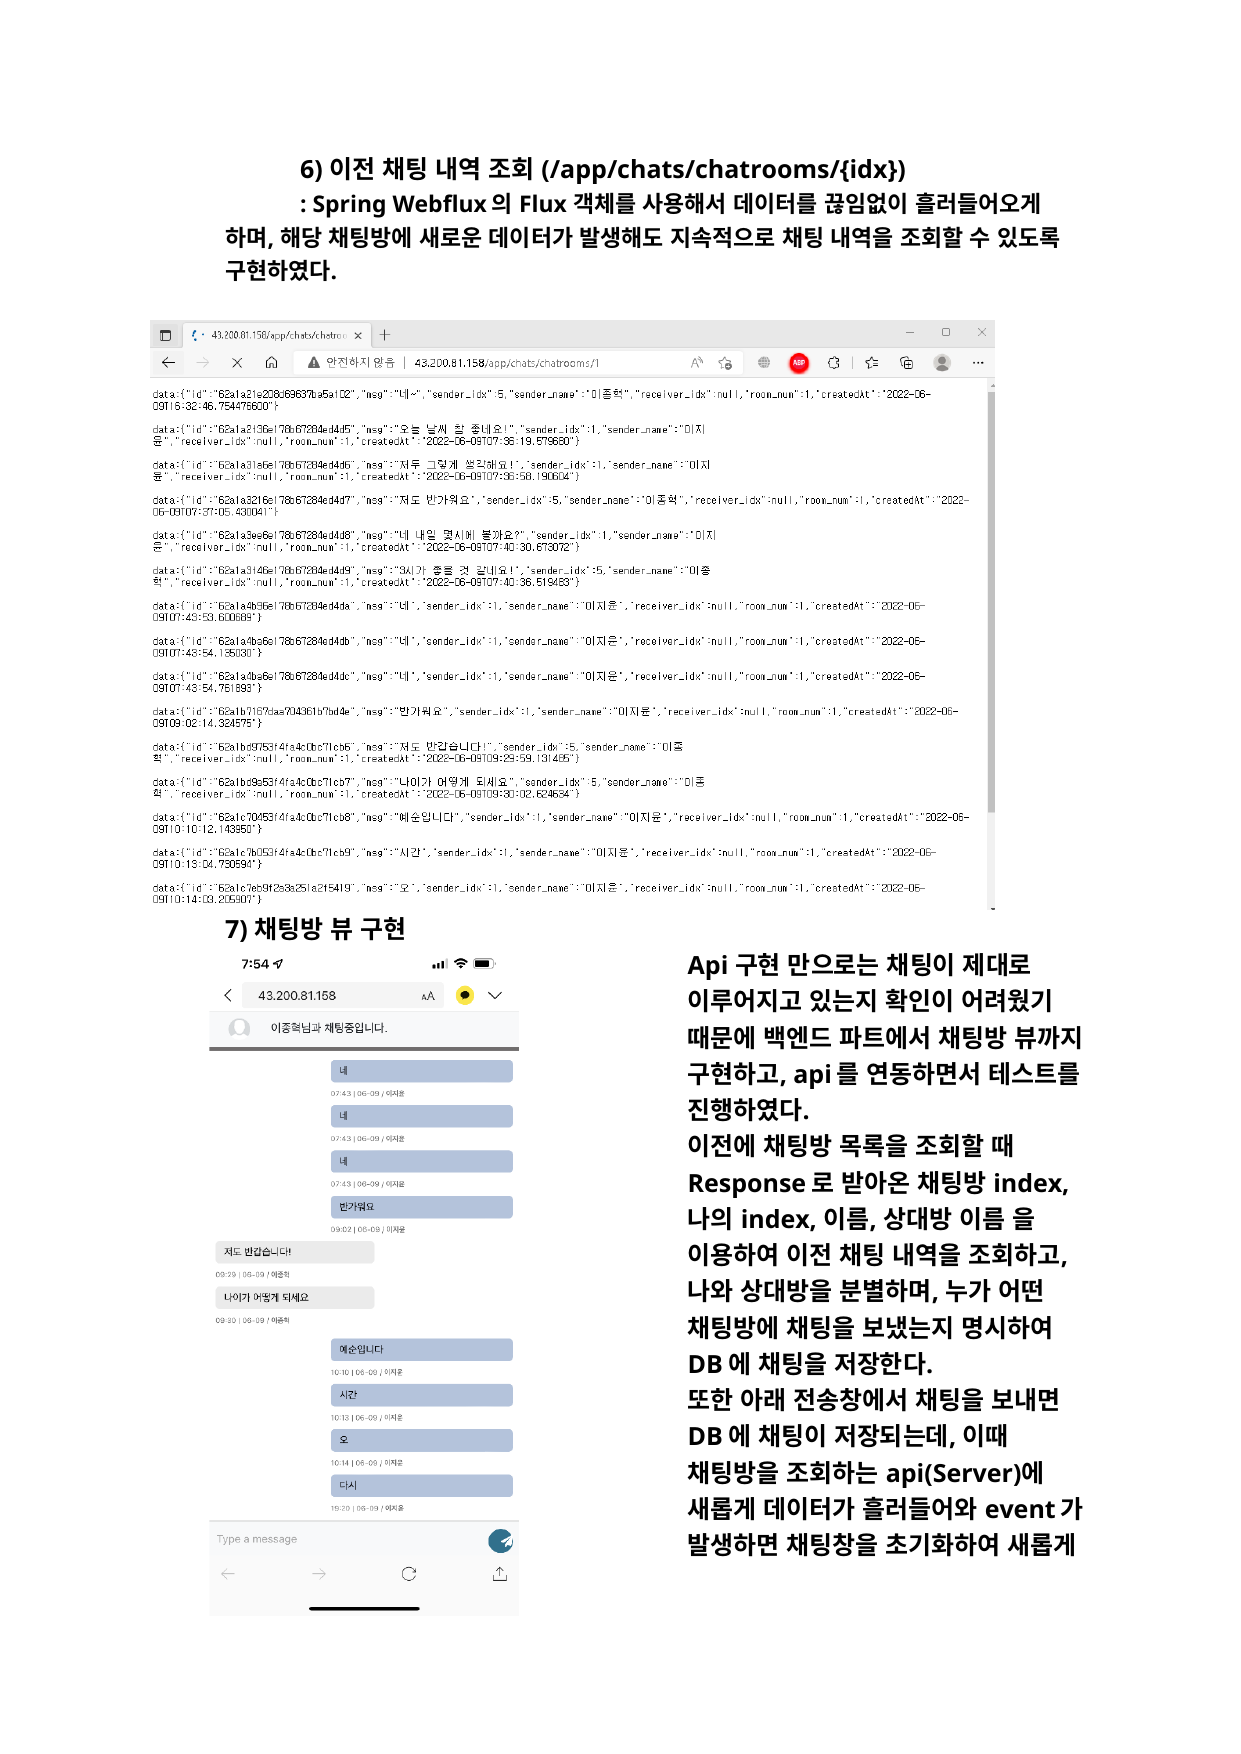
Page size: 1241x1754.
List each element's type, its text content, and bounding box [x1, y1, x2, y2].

picture [209, 946, 519, 1616]
text 7) 채팅방 뷰 구현 [150, 909, 1090, 946]
text 또한 아래 전송창에서 채팅을 보내면 DB에 채팅이 저장되는데, 이때 채팅방을 조회하는 api(Server)에 새롭게 데이터가 흘러들어와 event가 발생하면 채팅창을 초기화하여 새롭게 렌더링해 새로운 채팅까지 뷰에 추가하여 실시간으로 채팅을 확인할 수 있도록 하였다. [519, 1381, 1090, 1562]
text 6) 이전 채팅 내역 조회 (/app/chats/chatrooms/{idx}) [150, 150, 1090, 186]
text Api 구현 만으로는 채팅이 제대로 이루어지고 있는지 확인이 어려웠기 때문에 백엔드 파트에서 채팅방 뷰까지 구현하고, api를 연동하면서 테스트를 진행하였다. [519, 946, 1090, 1127]
text 이전에 채팅방 목록을 조회할 때 [519, 1127, 1090, 1163]
text Response로 받아온 채팅방 index, 나의 index, 이름, 상대방 이름 을 이용하여 이전 채팅 내역을 조회하고, 나와 상대방을 분별하며, 누가 어떤 채팅방에 채팅을 보냈는지 명시하여 DB에 채팅을 저장한다. [519, 1163, 1090, 1381]
picture [150, 320, 995, 910]
text : Spring Webflux의 Flux 객체를 사용해서 데이터를 끊임없이 흘러들어오게 하며, 해당 채팅방에 새로운 데이터가 발생해도 지속적으로 채팅 내역을 조회할 수 있도록 구현하였다. [225, 186, 1090, 286]
